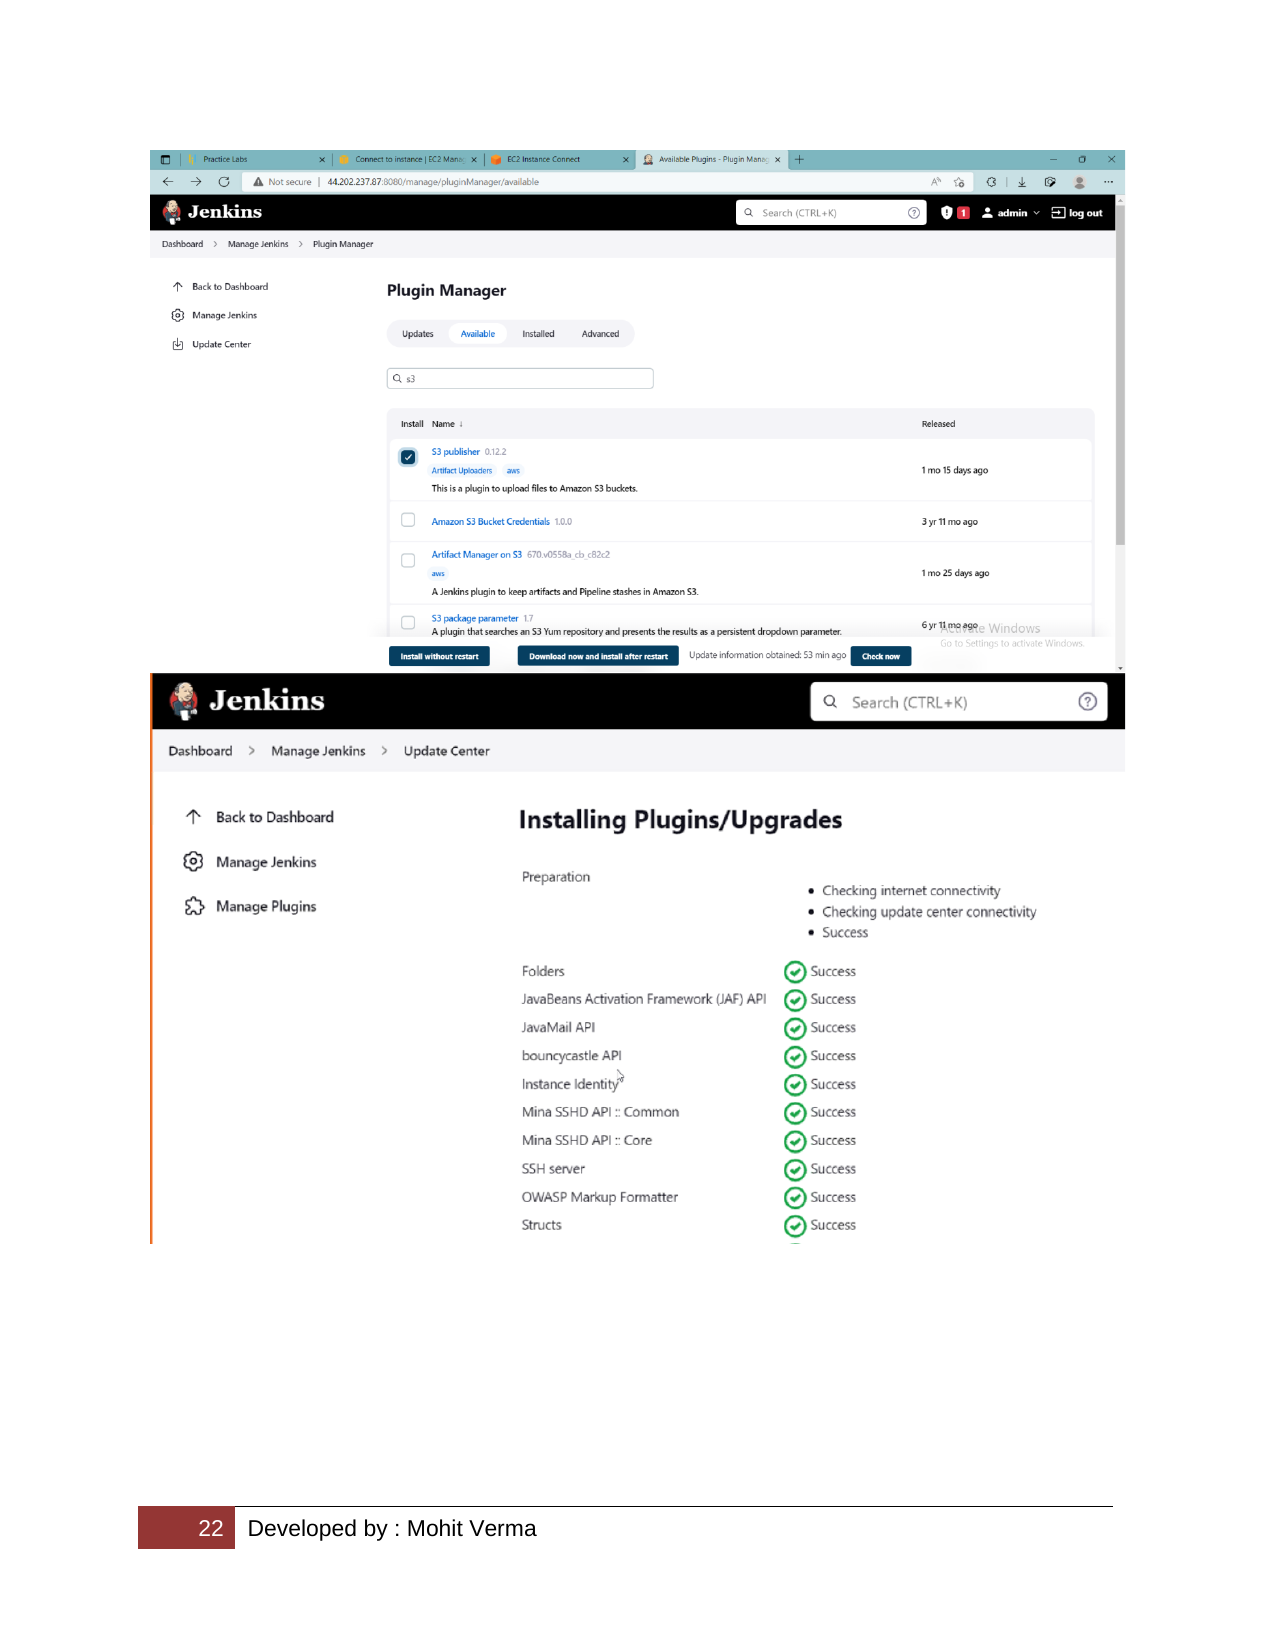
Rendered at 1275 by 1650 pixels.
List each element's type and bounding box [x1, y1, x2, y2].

picture [150, 150, 1125, 672]
picture [150, 673, 1125, 1244]
